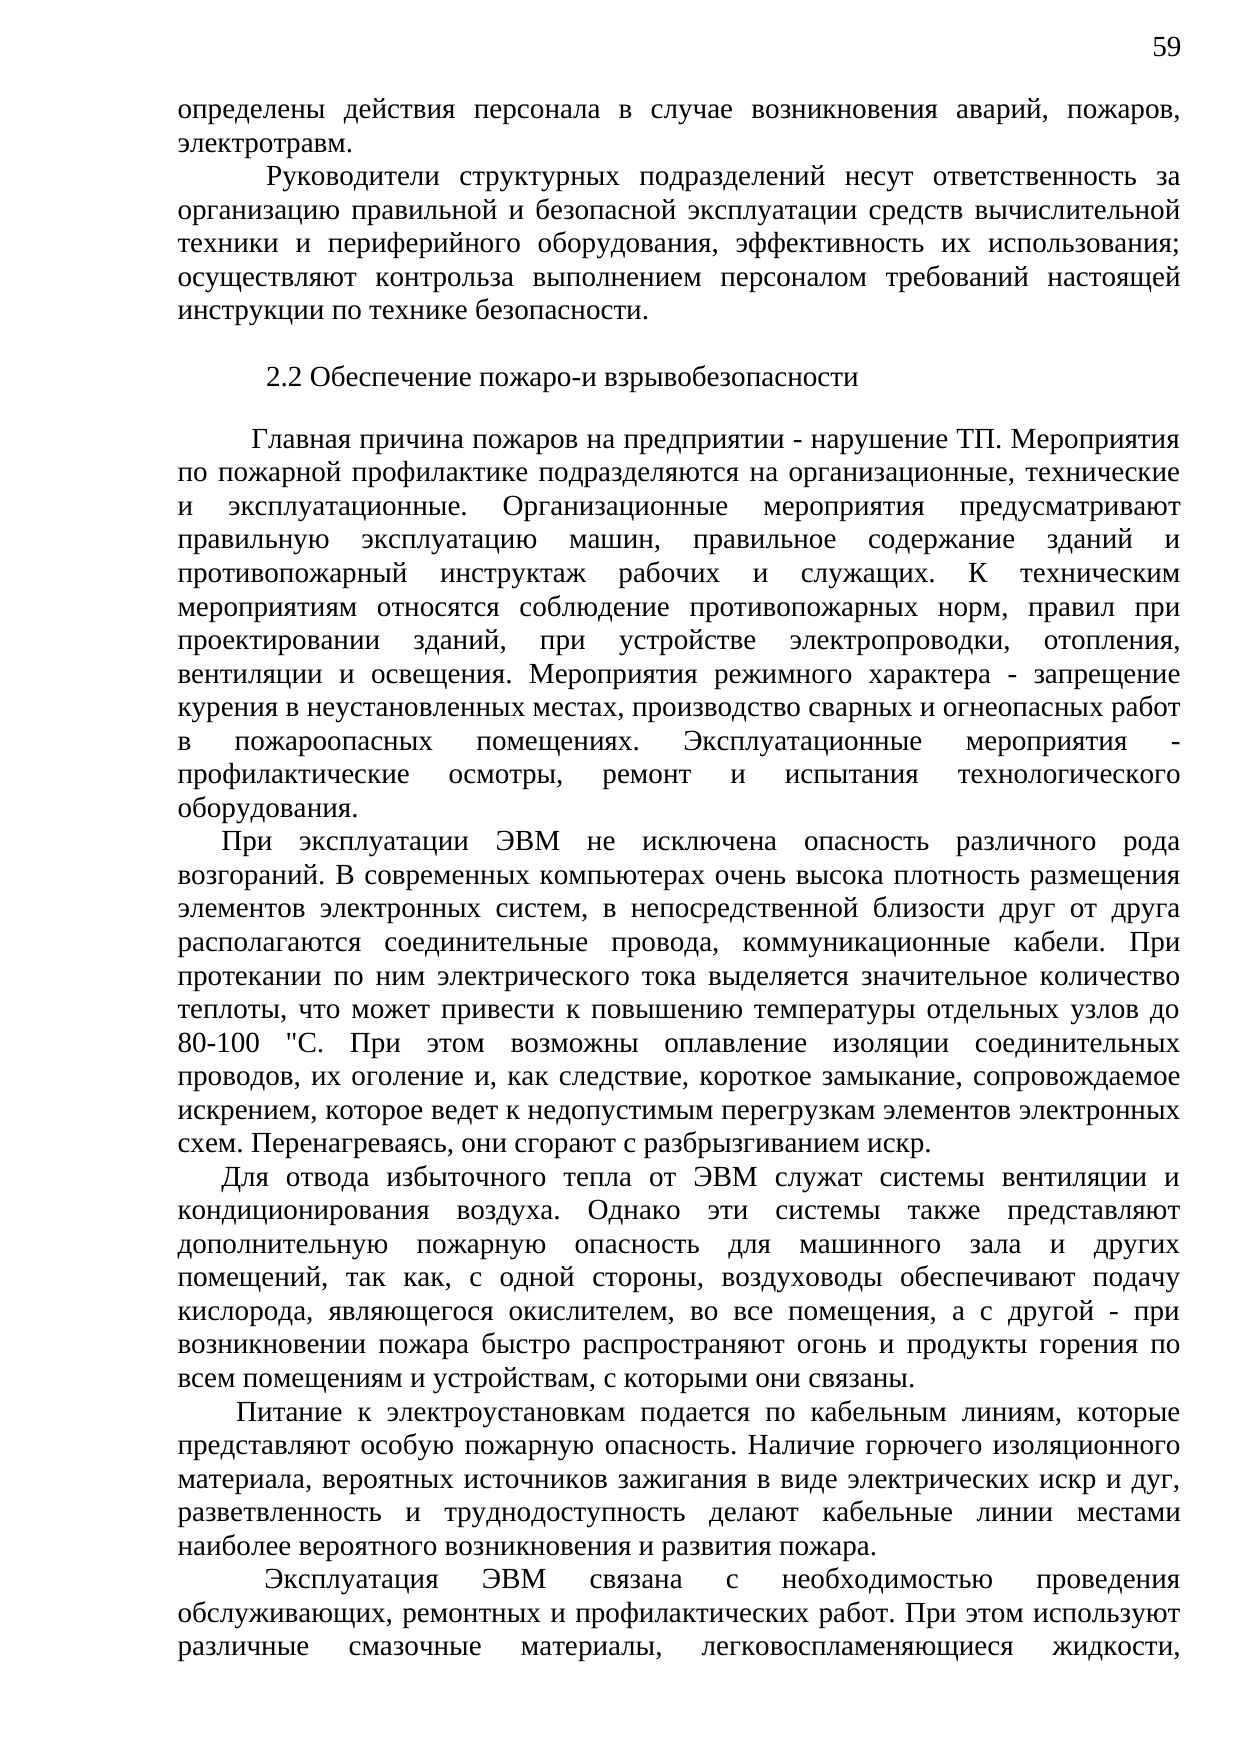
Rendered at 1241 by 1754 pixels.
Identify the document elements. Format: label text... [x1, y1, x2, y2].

text Главная причина пожаров на предприятии - нарушение ТП. Мероприятия по пожарной профилактике подразделяются на организационные, технические и эксплуатационные. Организационные мероприятия предусматривают правильную эксплуатацию машин, правильное содержание зданий и противопожарный инструктаж рабочих и служащих. К техническим мероприятиям относятся соблюдение противопожарных норм, правил при проектировании зданий, при устройстве электропроводки, отопления, вентиляции и освещения. Мероприятия режимного характера - запрещение курения в неустановленных местах, производство сварных и огнеопасных работ в пожароопасных помещениях. Эксплуатационные мероприятия - профилактические осмотры, ремонт и испытания технологического оборудования. [177, 421, 1181, 823]
text 2.2 Обеспечение пожаро-и взрывобезопасности [177, 359, 1181, 393]
text Для отвода избыточного тепла от ЭВМ служат системы вентиляции и кондиционирования воздуха. Однако эти системы также представляют дополнительную пожарную опасность для машинного зала и других помещений, так как, с одной стороны, воздуховоды обеспечивают подачу кислорода, являющегося окислителем, во все помещения, а с другой - при возникновении пожара быстро распространяют огонь и продукты горения по всем помещениям и устройствам, с которыми они связаны. [177, 1159, 1181, 1394]
text Руководители структурных подразделений несут ответственность за организацию правильной и безопасной эксплуатации средств вычислительной техники и периферийного оборудования, эффективность их использования; осуществляют контрольза выполнением персоналом требований настоящей инструкции по технике безопасности. [177, 158, 1181, 326]
text При эксплуатации ЭВМ не исключена опасность различного рода возгораний. В современных компьютерах очень высока плотность размещения элементов электронных систем, в непосредственной близости друг от друга располагаются соединительные провода, коммуникационные кабели. При протекании по ним электрического тока выделяется значительное количество теплоты, что может привести к повышению температуры отдельных узлов до 80-100 "С. При этом возможны оплавление изоляции соединительных проводов, их оголение и, как следствие, короткое замыкание, сопровождаемое искрением, которое ведет к недопустимым перегрузкам элементов электронных схем. Перенагреваясь, они сгорают с разбрызгиванием искр. [177, 823, 1181, 1159]
text Питание к электроустановкам подается по кабельным линиям, которые представляют особую пожарную опасность. Наличие горючего изоляционного материала, вероятных источников зажигания в виде электрических искр и дуг, разветвленность и труднодоступность делают кабельные линии местами наиболее вероятного возникновения и развития пожара. [177, 1394, 1181, 1561]
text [177, 91, 1181, 158]
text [177, 1561, 1181, 1662]
